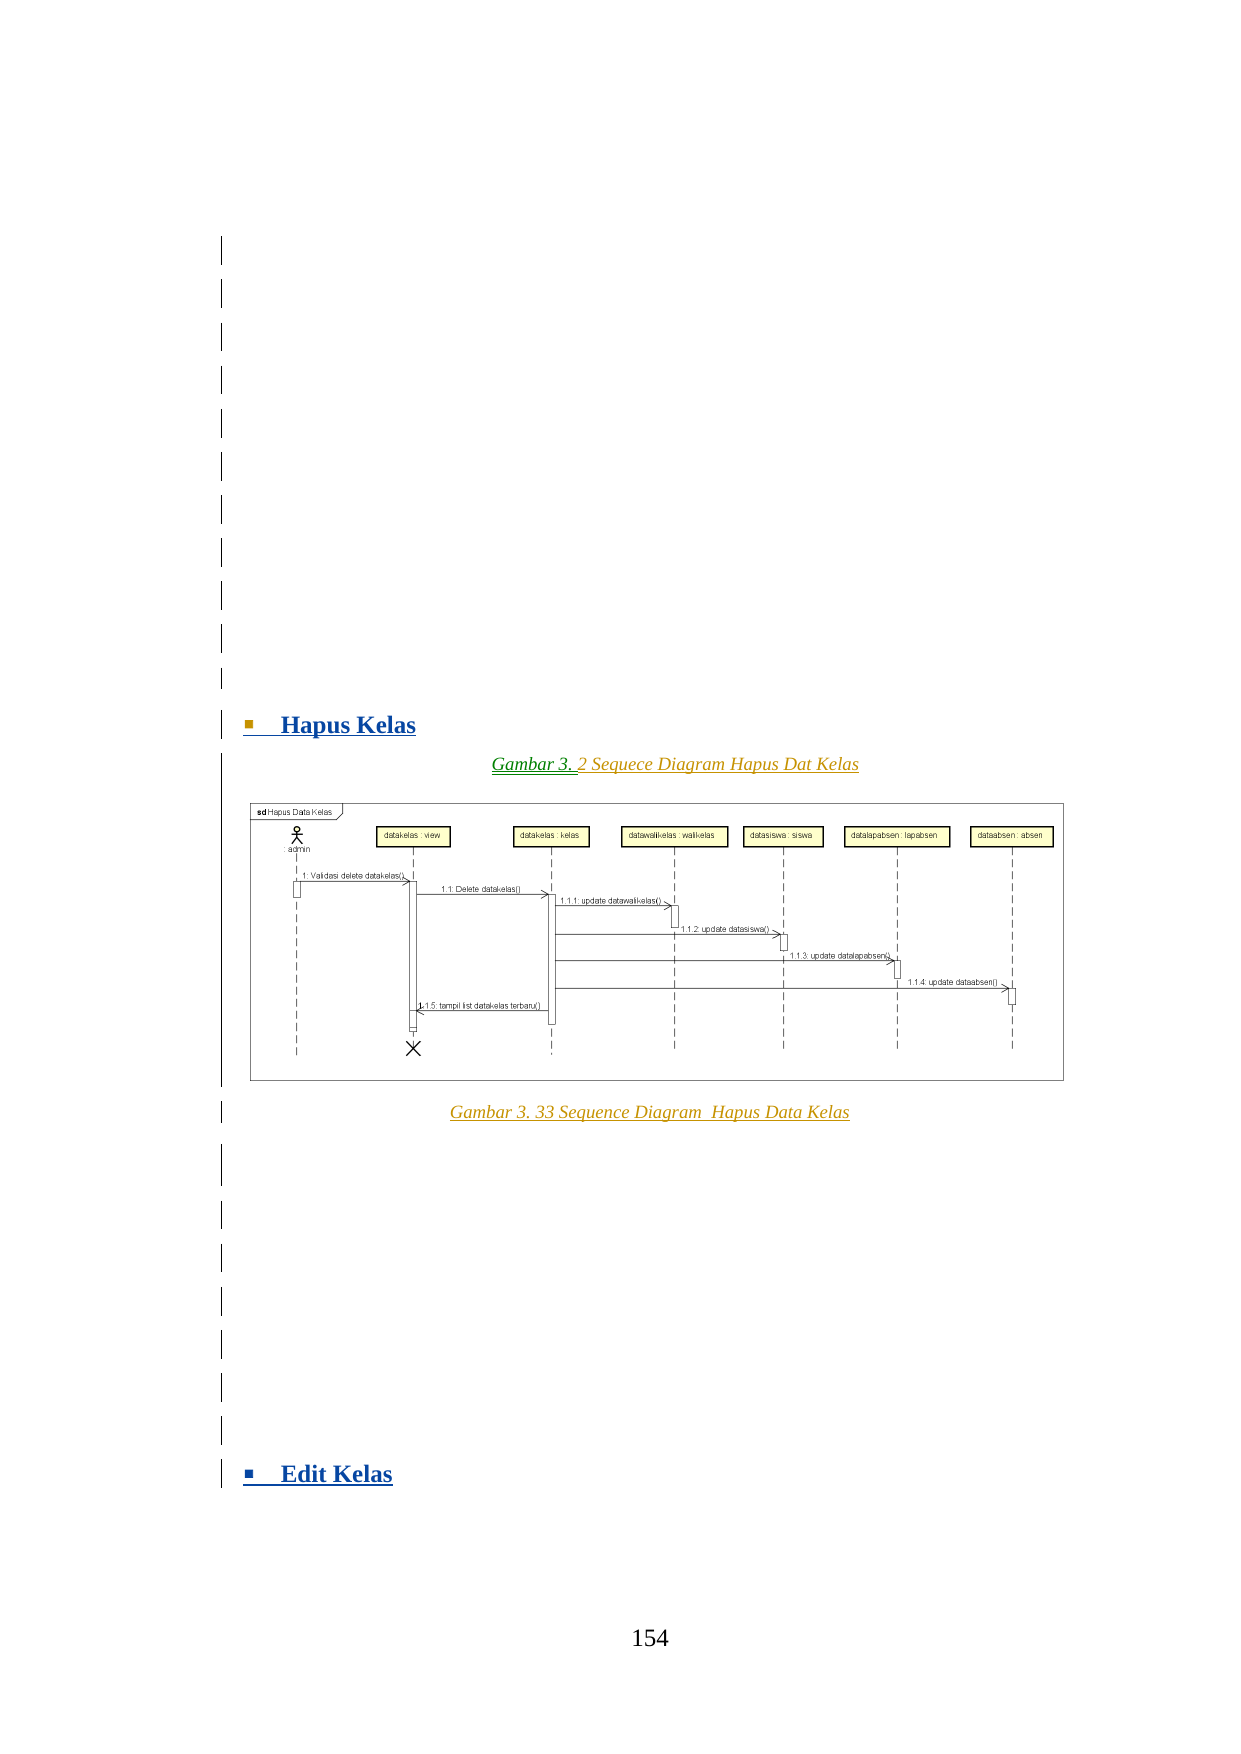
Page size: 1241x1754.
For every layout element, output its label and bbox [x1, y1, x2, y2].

picture [243, 796, 1070, 1087]
